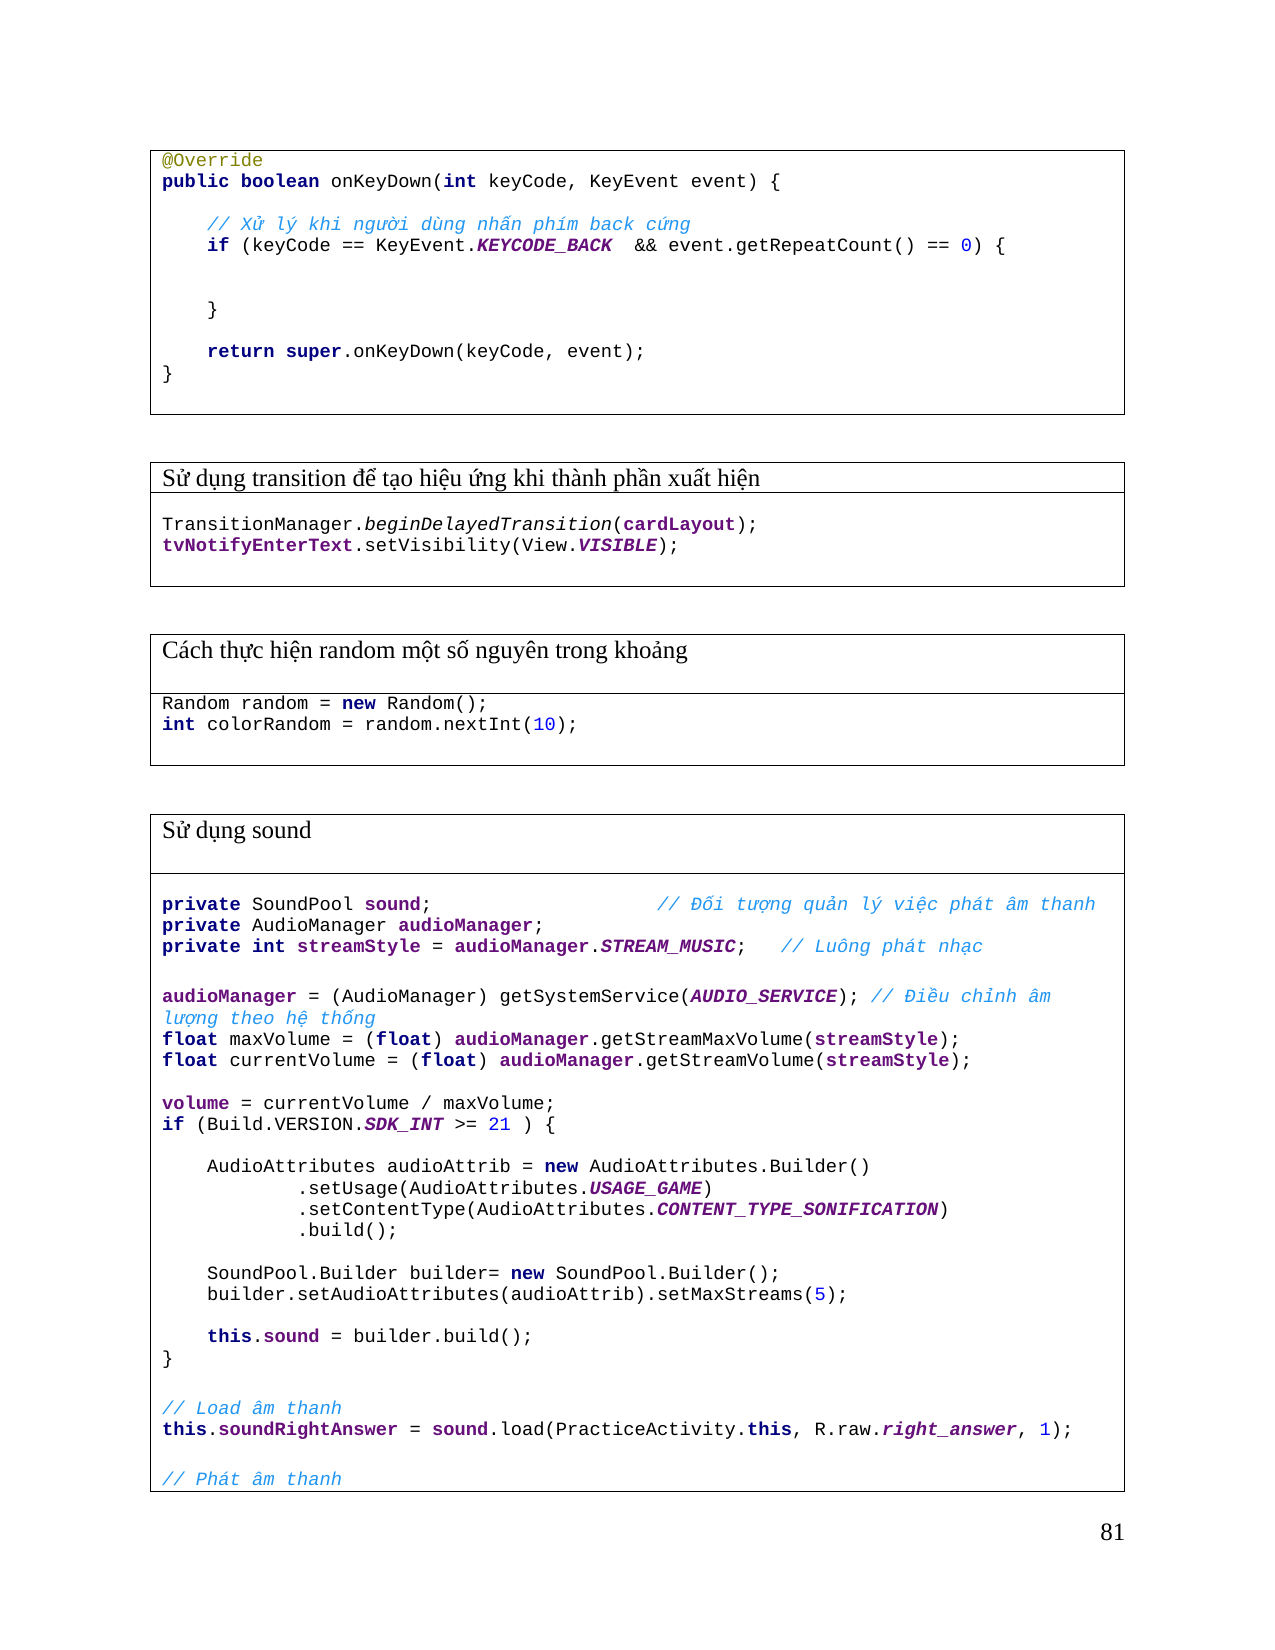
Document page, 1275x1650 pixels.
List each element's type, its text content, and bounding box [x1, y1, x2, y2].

table_cell TransitionManager.beginDelayedTransition(cardLayout); tvNotifyEnterText.setVisibility(View.VISIBLE); [151, 493, 1124, 586]
table_header Cách thực hiện random một số nguyên trong khoảng [151, 635, 1124, 693]
table_cell Random random = new Random(); int colorRandom = random.nextInt(10); [151, 694, 1124, 765]
table_header Sử dụng transition để tạo hiệu ứng khi thành phần xuất hiện [151, 463, 1124, 492]
table_header Sử dụng sound [151, 815, 1124, 872]
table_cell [151, 874, 1124, 1491]
